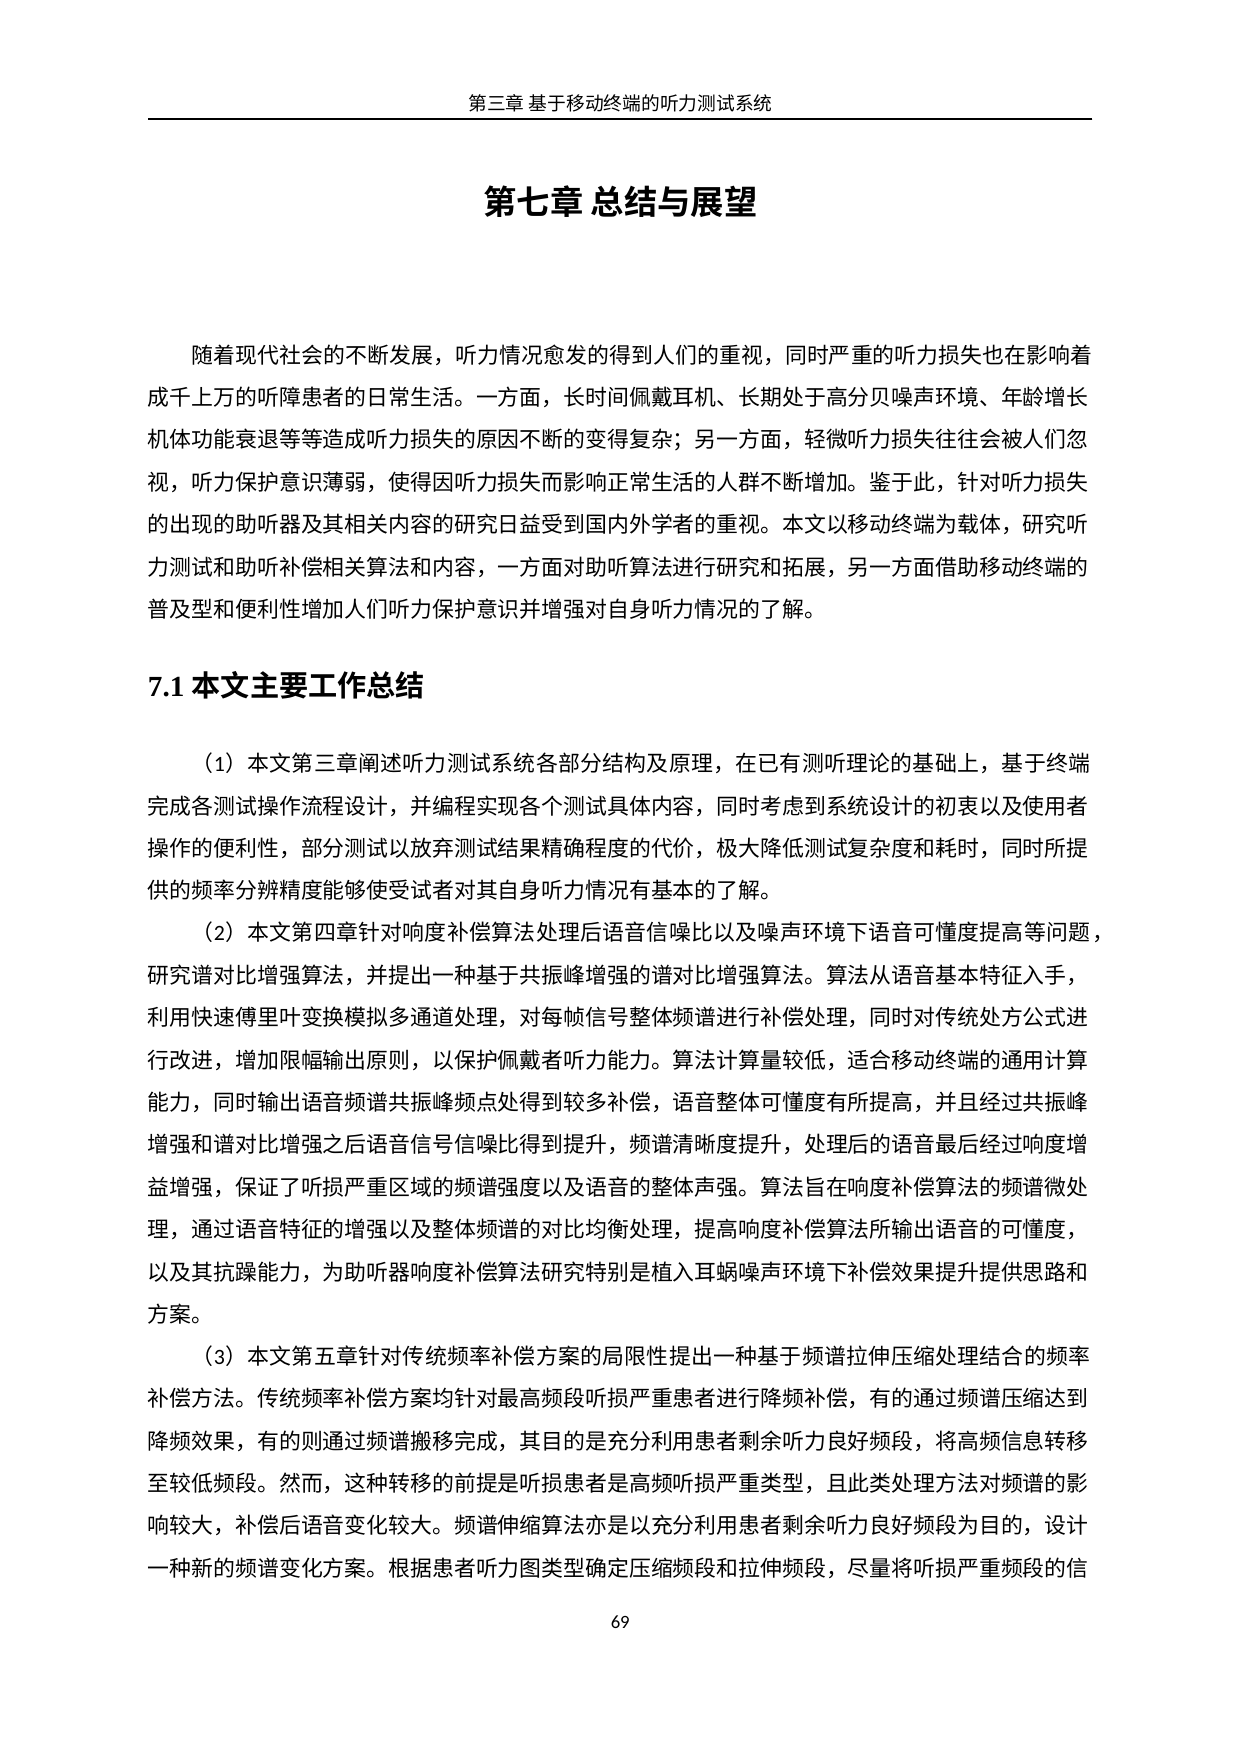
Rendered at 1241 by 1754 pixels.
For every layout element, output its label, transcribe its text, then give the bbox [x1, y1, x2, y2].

list （1）本文第三章阐述听力测试系统各部分结构及原理，在已有测听理论的基础上，基于终端完成各测试操作流程设计，并编程实现各个测试具体内容，同时考虑到系统设计的初衷以及使用者操作的便利性，部分测试以放弃测试结果精确程度的代价，极大降低测试复杂度和耗时，同时所提供的频率分辨精度能够使受试者对其自身听力情况有基本的了解。 [148, 745, 1092, 906]
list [148, 1338, 1092, 1584]
subtitle 总结与展望 [148, 166, 1092, 234]
list （2）本文第四章针对响度补偿算法处理后语音信噪比以及噪声环境下语音可懂度提高等问题，研究谱对比增强算法，并提出一种基于共振峰增强的谱对比增强算法。算法从语音基本特征入手，利用快速傅里叶变换模拟多通道处理，对每帧信号整体频谱进行补偿处理，同时对传统处方公式进行改进，增加限幅输出原则，以保护佩戴者听力能力。算法计算量较低，适合移动终端的通用计算能力，同时输出语音频谱共振峰频点处得到较多补偿，语音整体可懂度有所提高，并且经过共振峰增强和谱对比增强之后语音信号信噪比得到提升，频谱清晰度提升，处理后的语音最后经过响度增益增强，保证了听损严重区域的频谱强度以及语音的整体声强。算法旨在响度补偿算法的频谱微处理，通过语音特征的增强以及整体频谱的对比均衡处理，提高响度补偿算法所输出语音的可懂度，以及其抗躁能力，为助听器响度补偿算法研究特别是植入耳蜗噪声环境下补偿效果提升提供思路和方案。 [148, 914, 1092, 1330]
text 7.1 本文主要工作总结 [148, 650, 1092, 718]
text 随着现代社会的不断发展，听力情况愈发的得到人们的重视，同时严重的听力损失也在影响着成千上万的听障患者的日常生活。一方面，长时间佩戴耳机、长期处于高分贝噪声环境、年龄增长机体功能衰退等等造成听力损失的原因不断的变得复杂；另一方面，轻微听力损失往往会被人们忽视，听力保护意识薄弱，使得因听力损失而影响正常生活的人群不断增加。鉴于此，针对听力损失的出现的助听器及其相关内容的研究日益受到国内外学者的重视。本文以移动终端为载体，研究听力测试和助听补偿相关算法和内容，一方面对助听算法进行研究和拓展，另一方面借助移动终端的普及型和便利性增加人们听力保护意识并增强对自身听力情况的了解。 [148, 337, 1092, 625]
